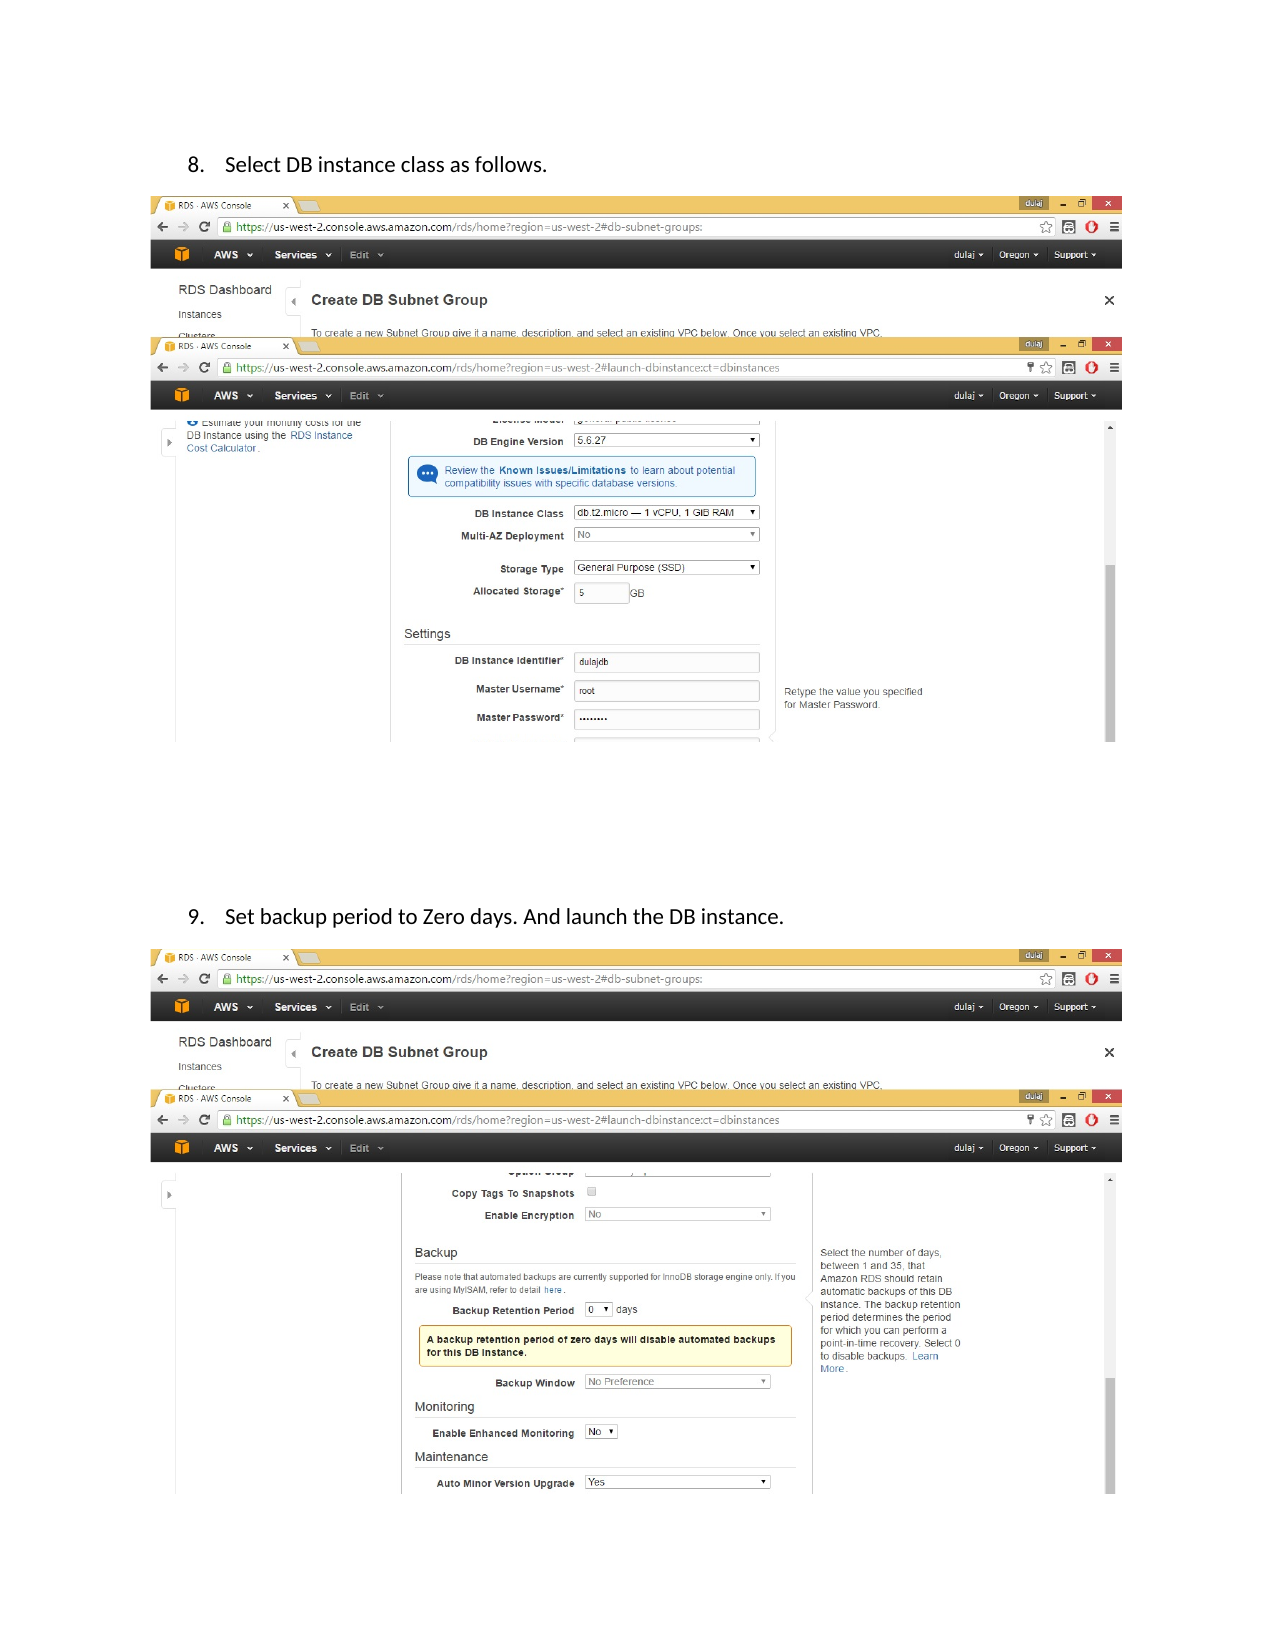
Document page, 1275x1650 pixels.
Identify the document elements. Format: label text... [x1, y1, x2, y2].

picture [150, 196, 1122, 740]
list Select DB instance class as follows. [187, 150, 1125, 178]
list Set backup period to Zero days. And launch the DB instance. [187, 902, 1125, 930]
picture [150, 949, 1122, 1492]
